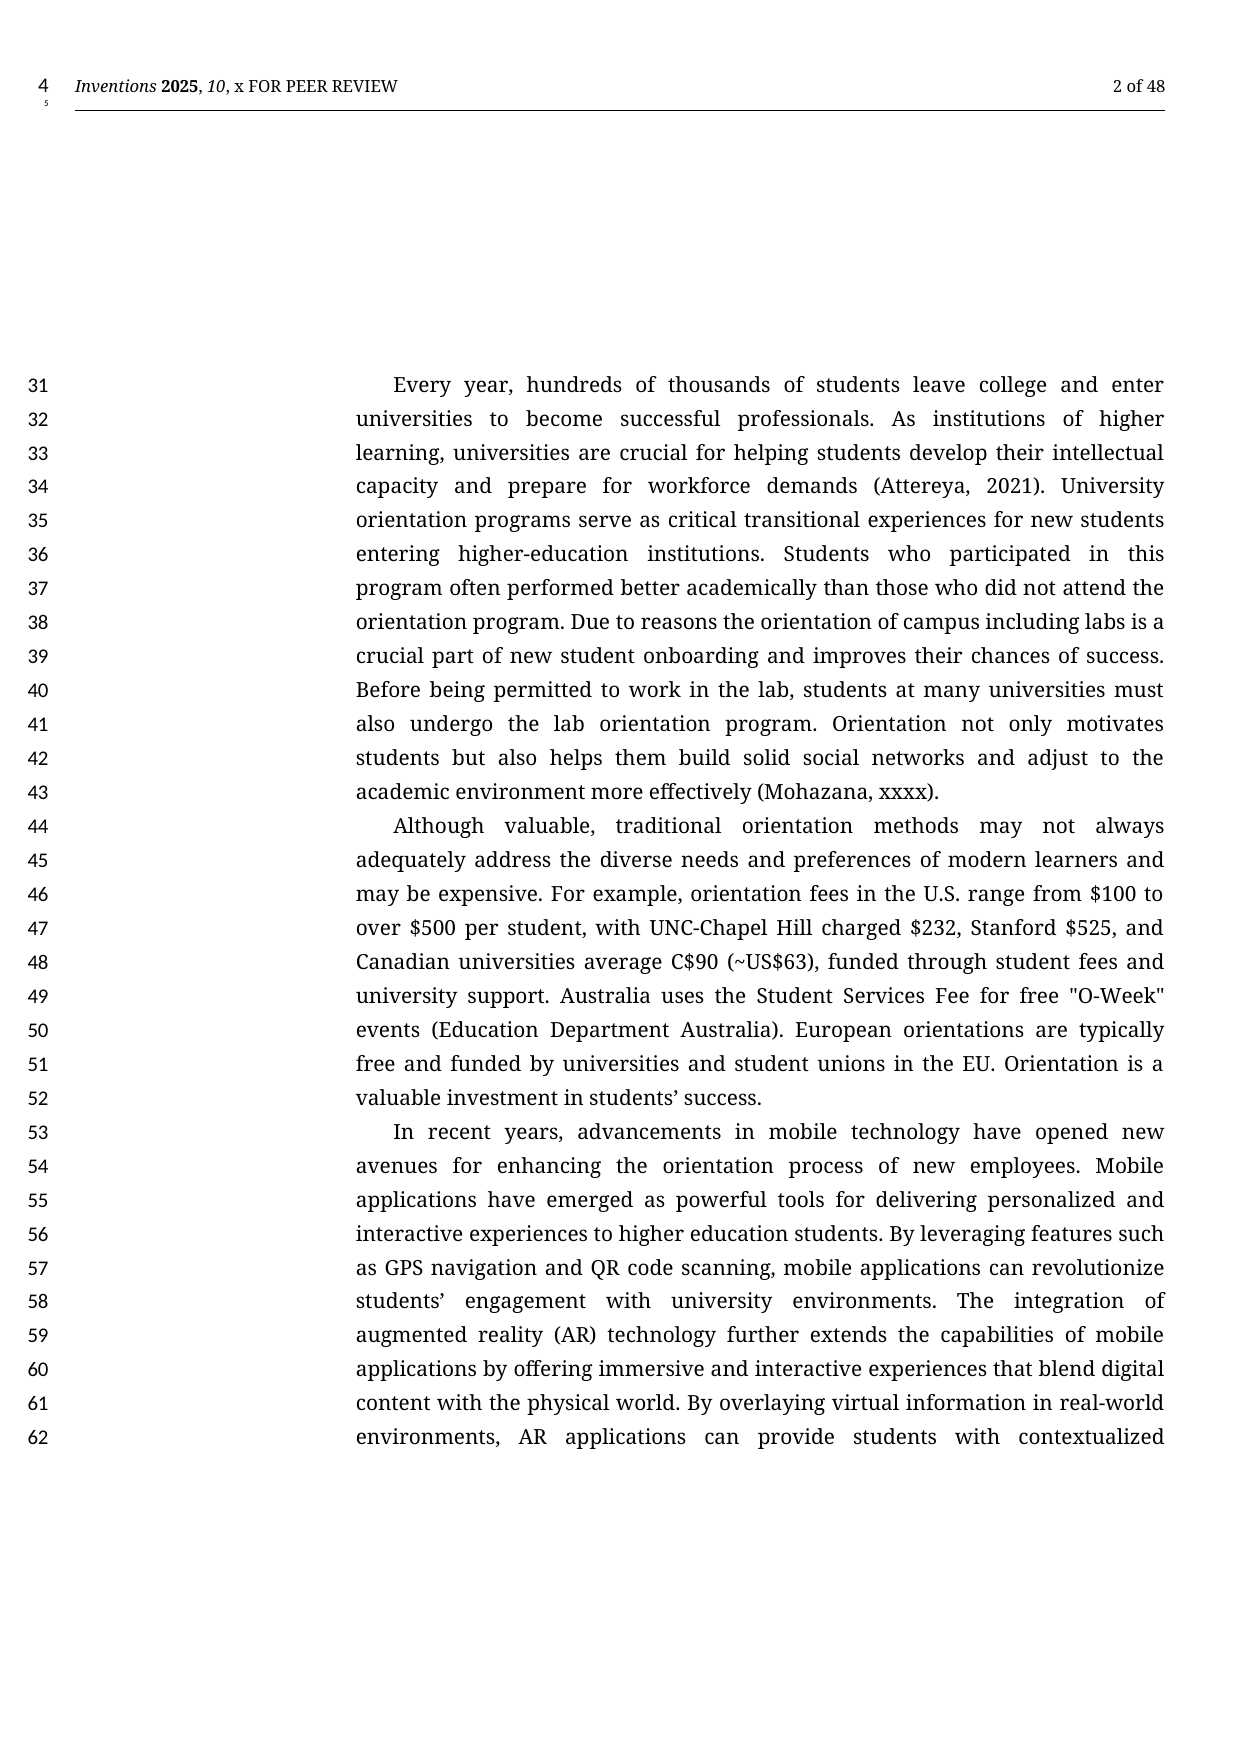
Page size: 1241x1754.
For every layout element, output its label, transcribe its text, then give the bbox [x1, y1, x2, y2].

text Every year, hundreds of thousands of students leave college and enter universities to become successful professionals. As institutions of higher learning, universities are crucial for helping students develop their intellectual capacity and prepare for workforce demands (Attereya, 2021). University orientation programs serve as critical transitional experiences for new students entering higher-education institutions. Students who participated in this program often performed better academically than those who did not attend the orientation program. Due to reasons the orientation of campus including labs is a crucial part of new student onboarding and improves their chances of success. Before being permitted to work in the lab, students at many universities must also undergo the lab orientation program. Orientation not only motivates students but also helps them build solid social networks and adjust to the academic environment more effectively (Mohazana, xxxx). [356, 367, 1165, 808]
text Although valuable, traditional orientation methods may not always adequately address the diverse needs and preferences of modern learners and may be expensive. For example, orientation fees in the U.S. range from $100 to over $500 per student, with UNC-Chapel Hill charged $232, Stanford $525, and Canadian universities average C$90 (~US$63), funded through student fees and university support. Australia uses the Student Services Fee for free "O-Week" events (Education Department Australia). European orientations are typically free and funded by universities and student unions in the EU. Orientation is a valuable investment in students’ success. [356, 808, 1165, 1114]
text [356, 1114, 1165, 1454]
